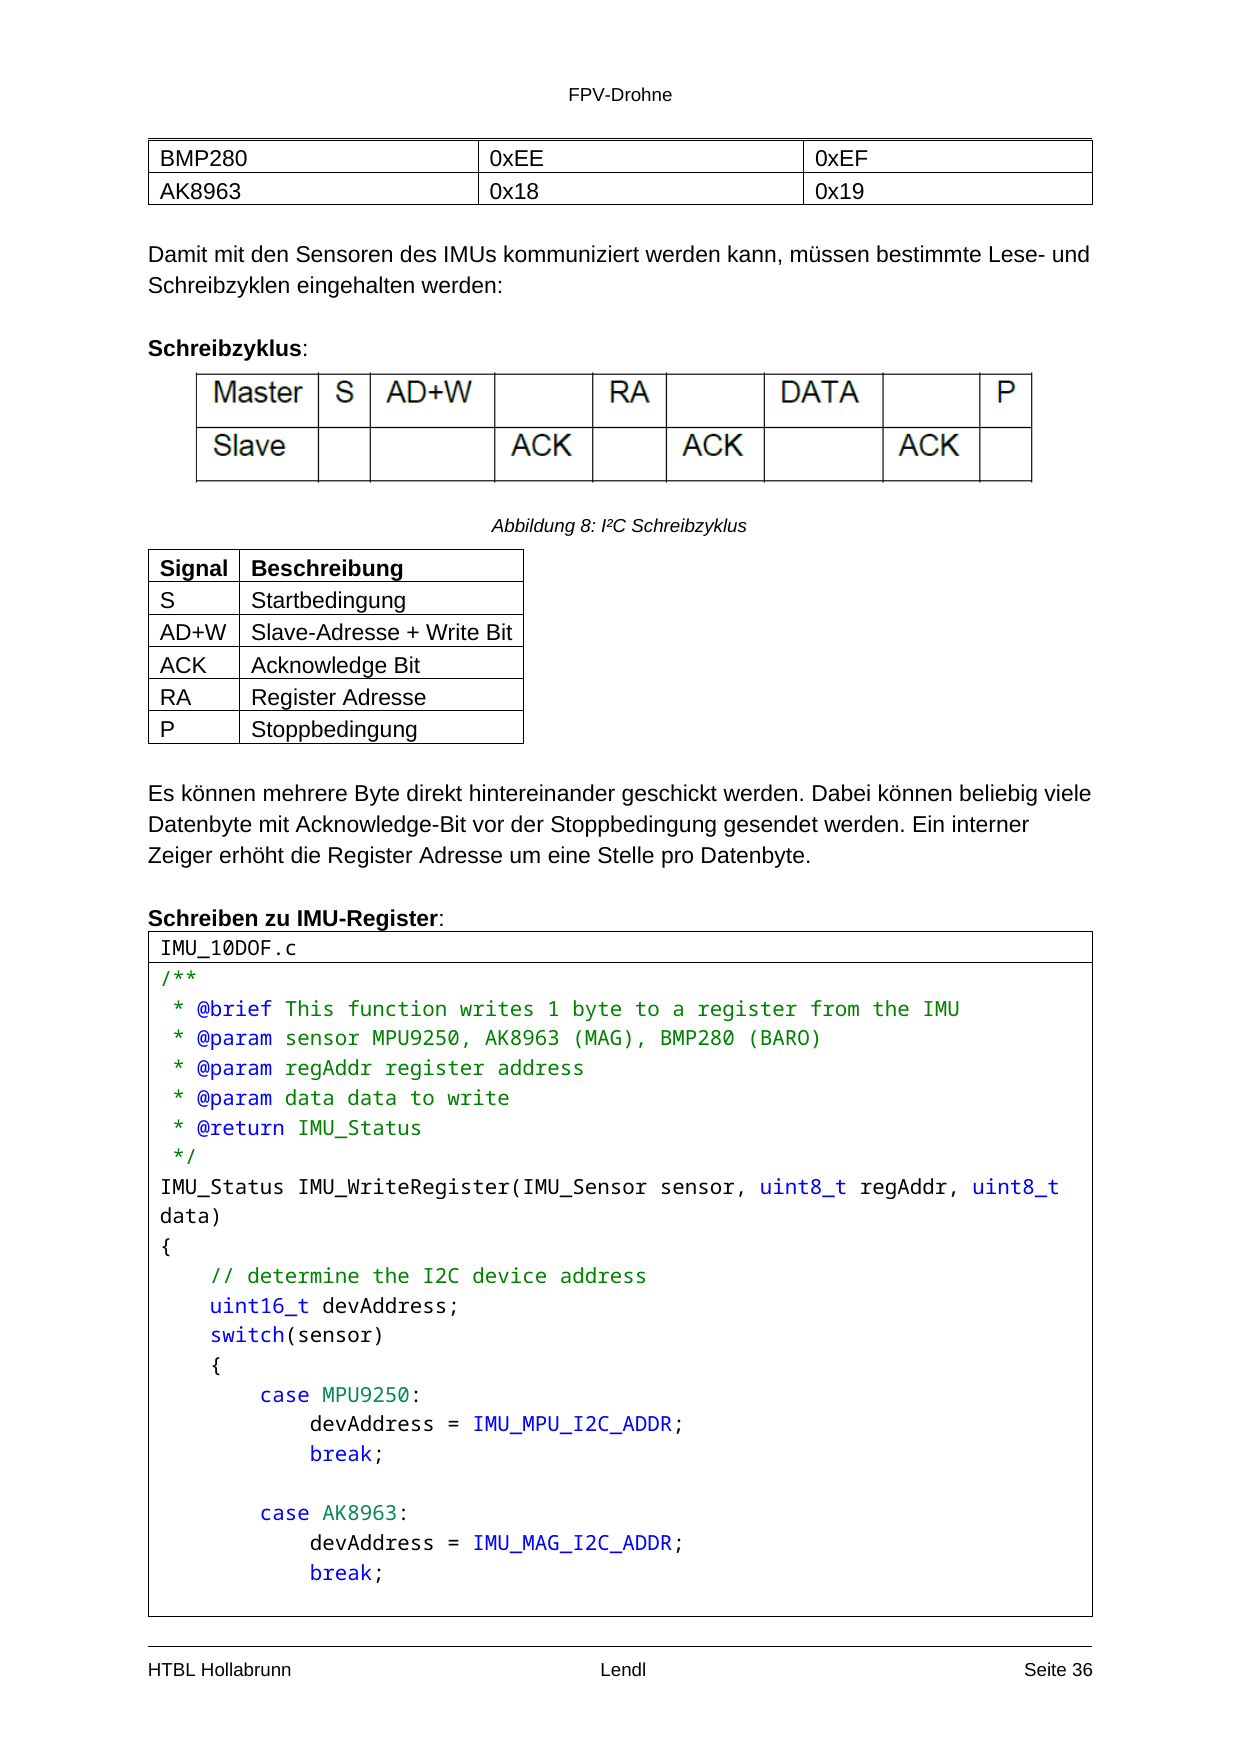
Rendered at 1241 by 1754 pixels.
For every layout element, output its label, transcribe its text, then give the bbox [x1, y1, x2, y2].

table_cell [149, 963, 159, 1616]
table_cell 0x19 [804, 173, 1092, 204]
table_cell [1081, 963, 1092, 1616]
table_cell Stoppbedingung [240, 711, 523, 743]
table_cell RA [149, 679, 239, 710]
table_cell AK8963 [149, 173, 478, 204]
picture [195, 361, 1045, 493]
text Abbildung 8: I²C Schreibzyklus [148, 505, 1092, 536]
table_header Signal [149, 550, 239, 581]
table_cell Acknowledge Bit [240, 647, 523, 678]
table_cell AD+W [149, 615, 239, 646]
text Damit mit den Sensoren des IMUs kommuniziert werden kann, müssen bestimmte Lese- und Schreibzyklen eingehalten werden: [148, 236, 1092, 299]
table_cell 0x18 [479, 173, 803, 204]
table_cell 0xEF [804, 141, 1092, 172]
table_cell Startbedingung [240, 582, 523, 613]
table_cell ACK [149, 647, 239, 678]
text Schreiben zu IMU-Register: [148, 900, 1092, 931]
table_header Beschreibung [240, 550, 523, 581]
text Es können mehrere Byte direkt hintereinander geschickt werden. Dabei können beliebig viele Datenbyte mit Acknowledge-Bit vor der Stoppbedingung gesendet werden. Ein interner Zeiger erhöht die Register Adresse um eine Stelle pro Datenbyte. [148, 775, 1092, 869]
table_cell S [149, 582, 239, 613]
table_cell Register Adresse [240, 679, 523, 710]
table_cell P [149, 711, 239, 743]
table_cell Slave-Adresse + Write Bit [240, 615, 523, 646]
table_cell 0xEE [479, 141, 803, 172]
table_cell BMP280 [149, 141, 478, 172]
text Schreibzyklus: [148, 330, 1092, 361]
